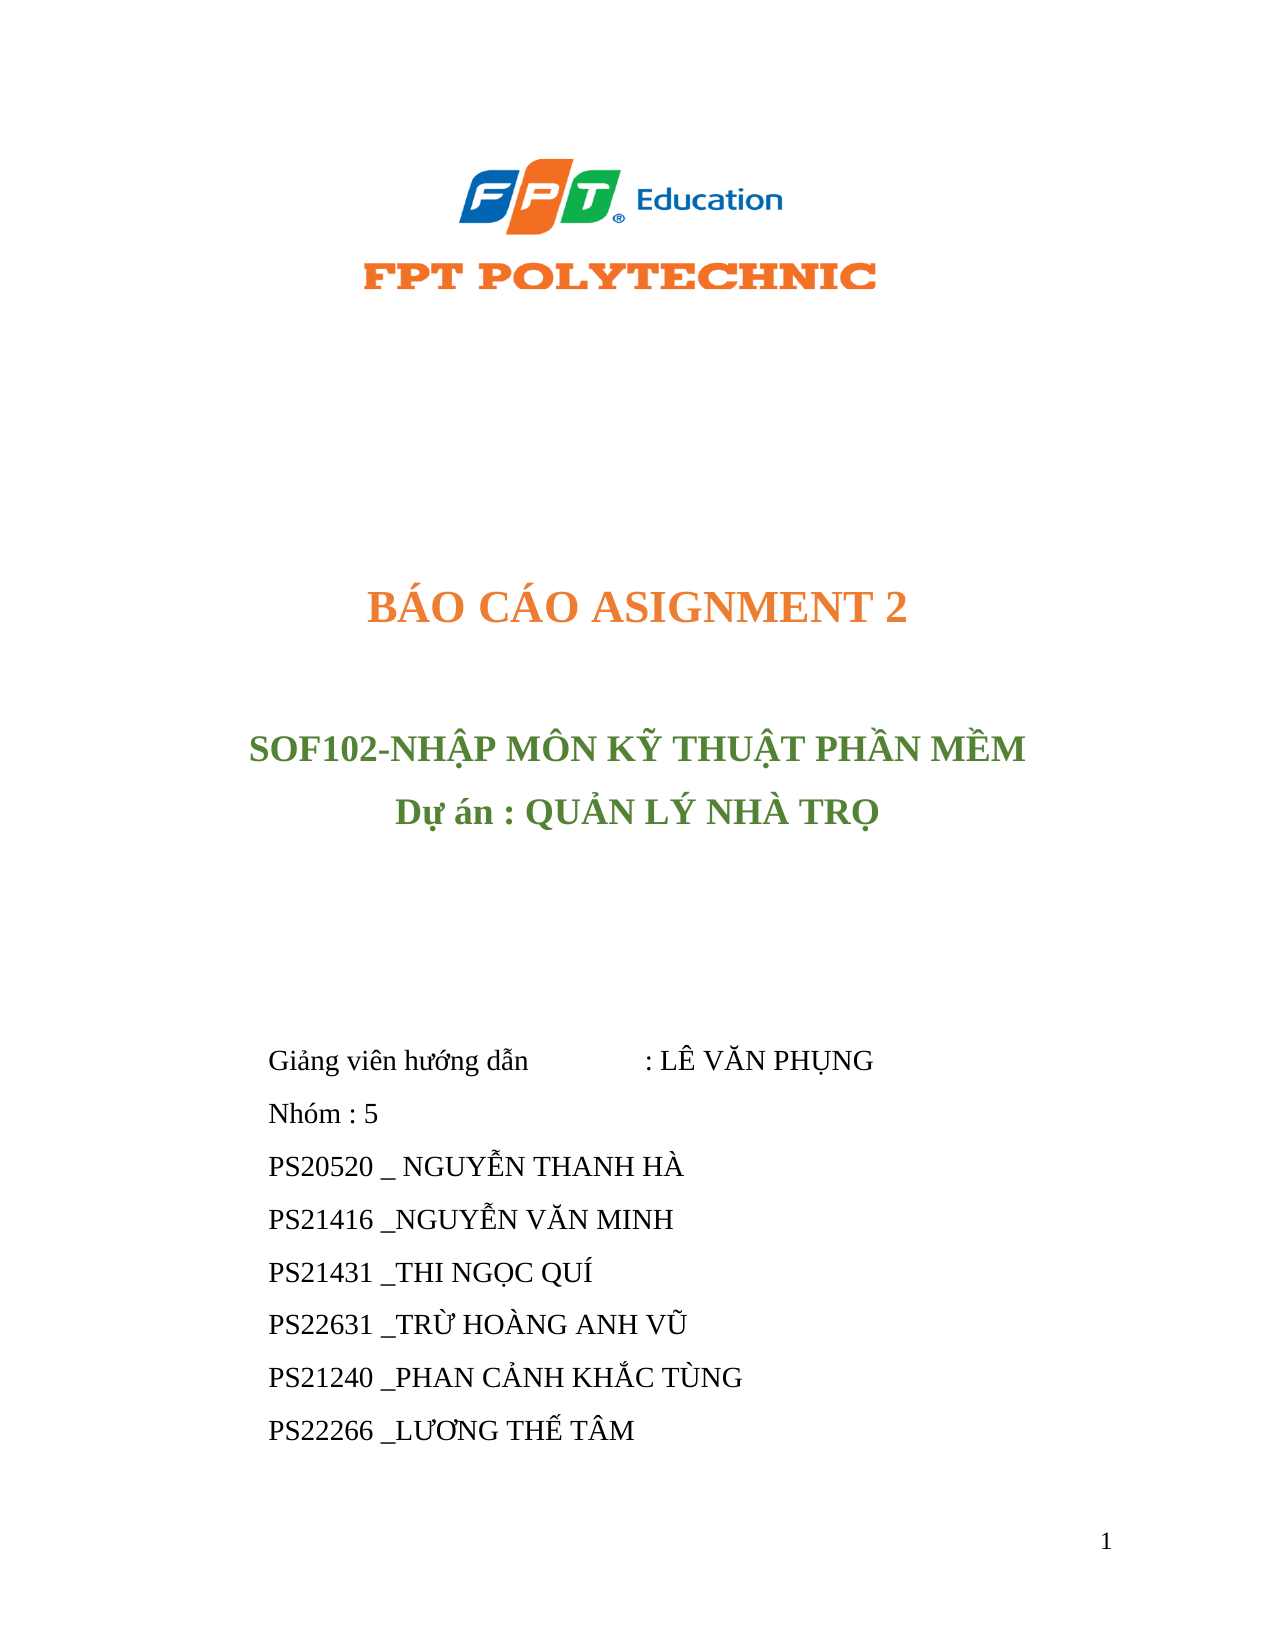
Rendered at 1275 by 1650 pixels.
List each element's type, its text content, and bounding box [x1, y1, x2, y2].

text PS20520 _ NGUYỄN THANH HÀ [150, 1149, 1125, 1183]
text PS21240 _PHAN CẢNH KHẮC TÙNG [150, 1360, 1125, 1394]
text SOF102-NHẬP MÔN KỸ THUẬT PHẦN MỀM [150, 726, 1125, 769]
text PS22266 _LƯƠNG THẾ TÂM [150, 1413, 1125, 1447]
text Dự án : QUẢN LÝ NHÀ TRỌ [150, 790, 1125, 833]
text Giảng viên hướng dẫn : LÊ VĂN PHỤNG [150, 1043, 1125, 1076]
picture [362, 158, 875, 289]
text BÁO CÁO ASIGNMENT 2 [150, 579, 1125, 632]
text PS22631 _TRỪ HOÀNG ANH VŨ [150, 1307, 1125, 1341]
text PS21431 _THI NGỌC QUÍ [150, 1255, 1125, 1288]
text Nhóm : 5 [150, 1096, 1125, 1130]
text PS21416 _NGUYỄN VĂN MINH [150, 1202, 1125, 1235]
